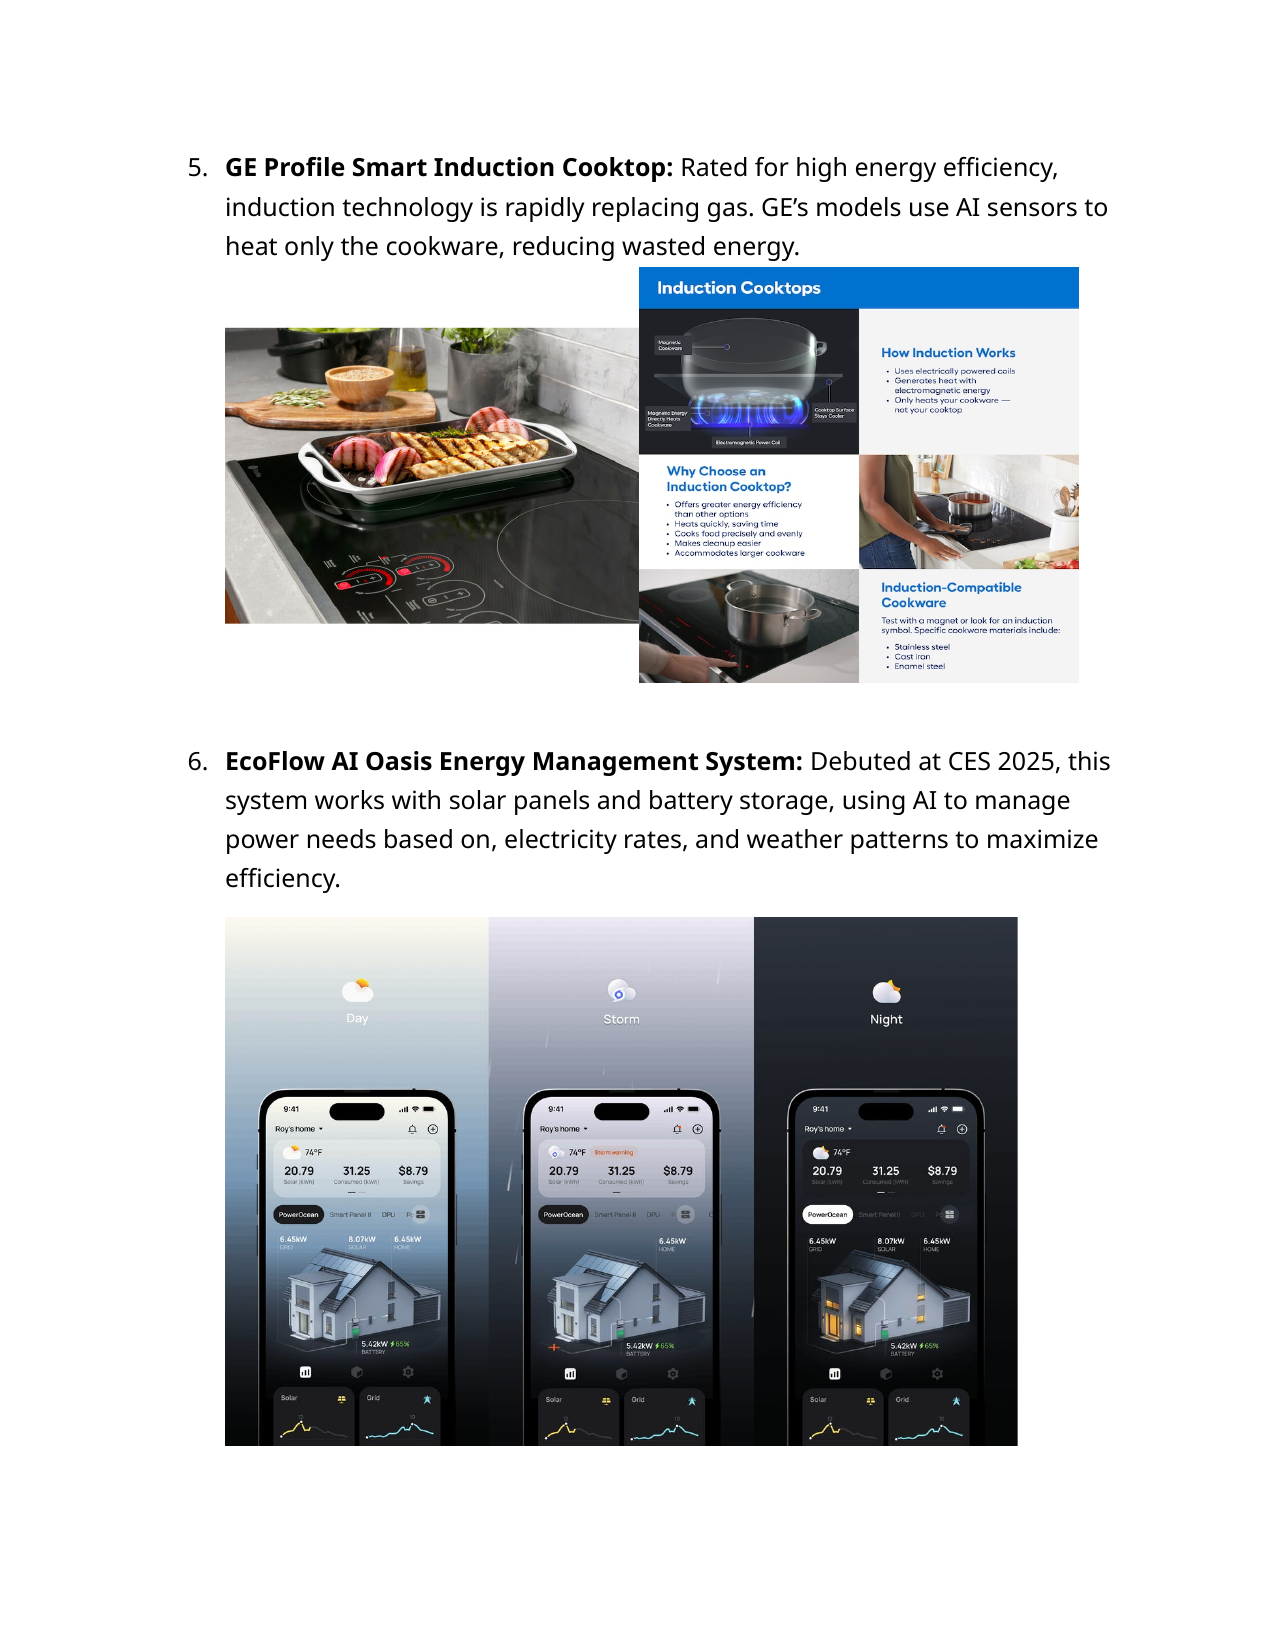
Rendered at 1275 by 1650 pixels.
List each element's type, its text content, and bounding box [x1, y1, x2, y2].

picture [225, 267, 1079, 683]
list EcoFlow AI Oasis Energy Management System: Debuted at CES 2025, this system works with solar panels and battery storage, using AI to manage power needs based on, electricity rates, and weather patterns to maximize efficiency. [187, 744, 1125, 895]
picture [225, 917, 1018, 1446]
